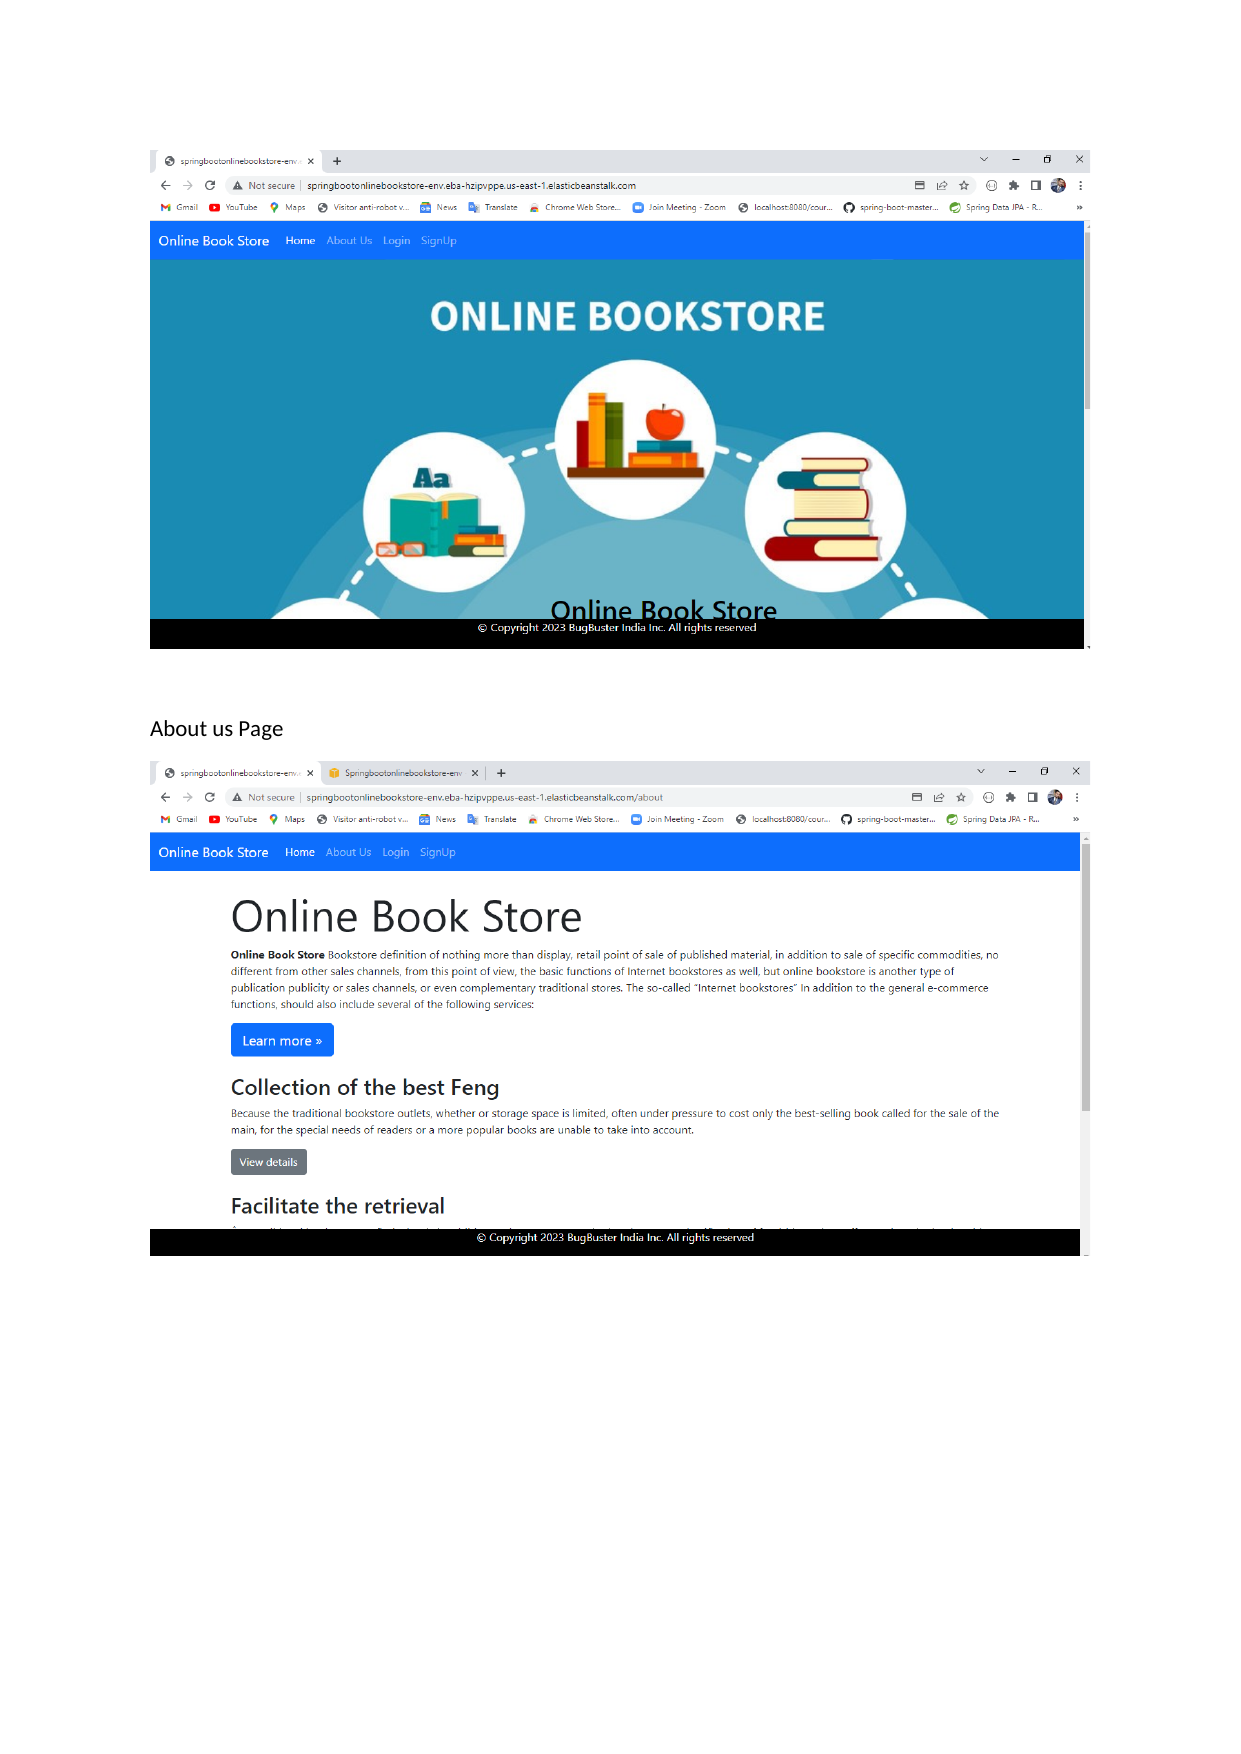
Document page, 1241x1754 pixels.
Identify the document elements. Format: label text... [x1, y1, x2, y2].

text About us Page [150, 714, 1090, 743]
picture [150, 150, 1091, 649]
picture [150, 761, 1091, 1256]
